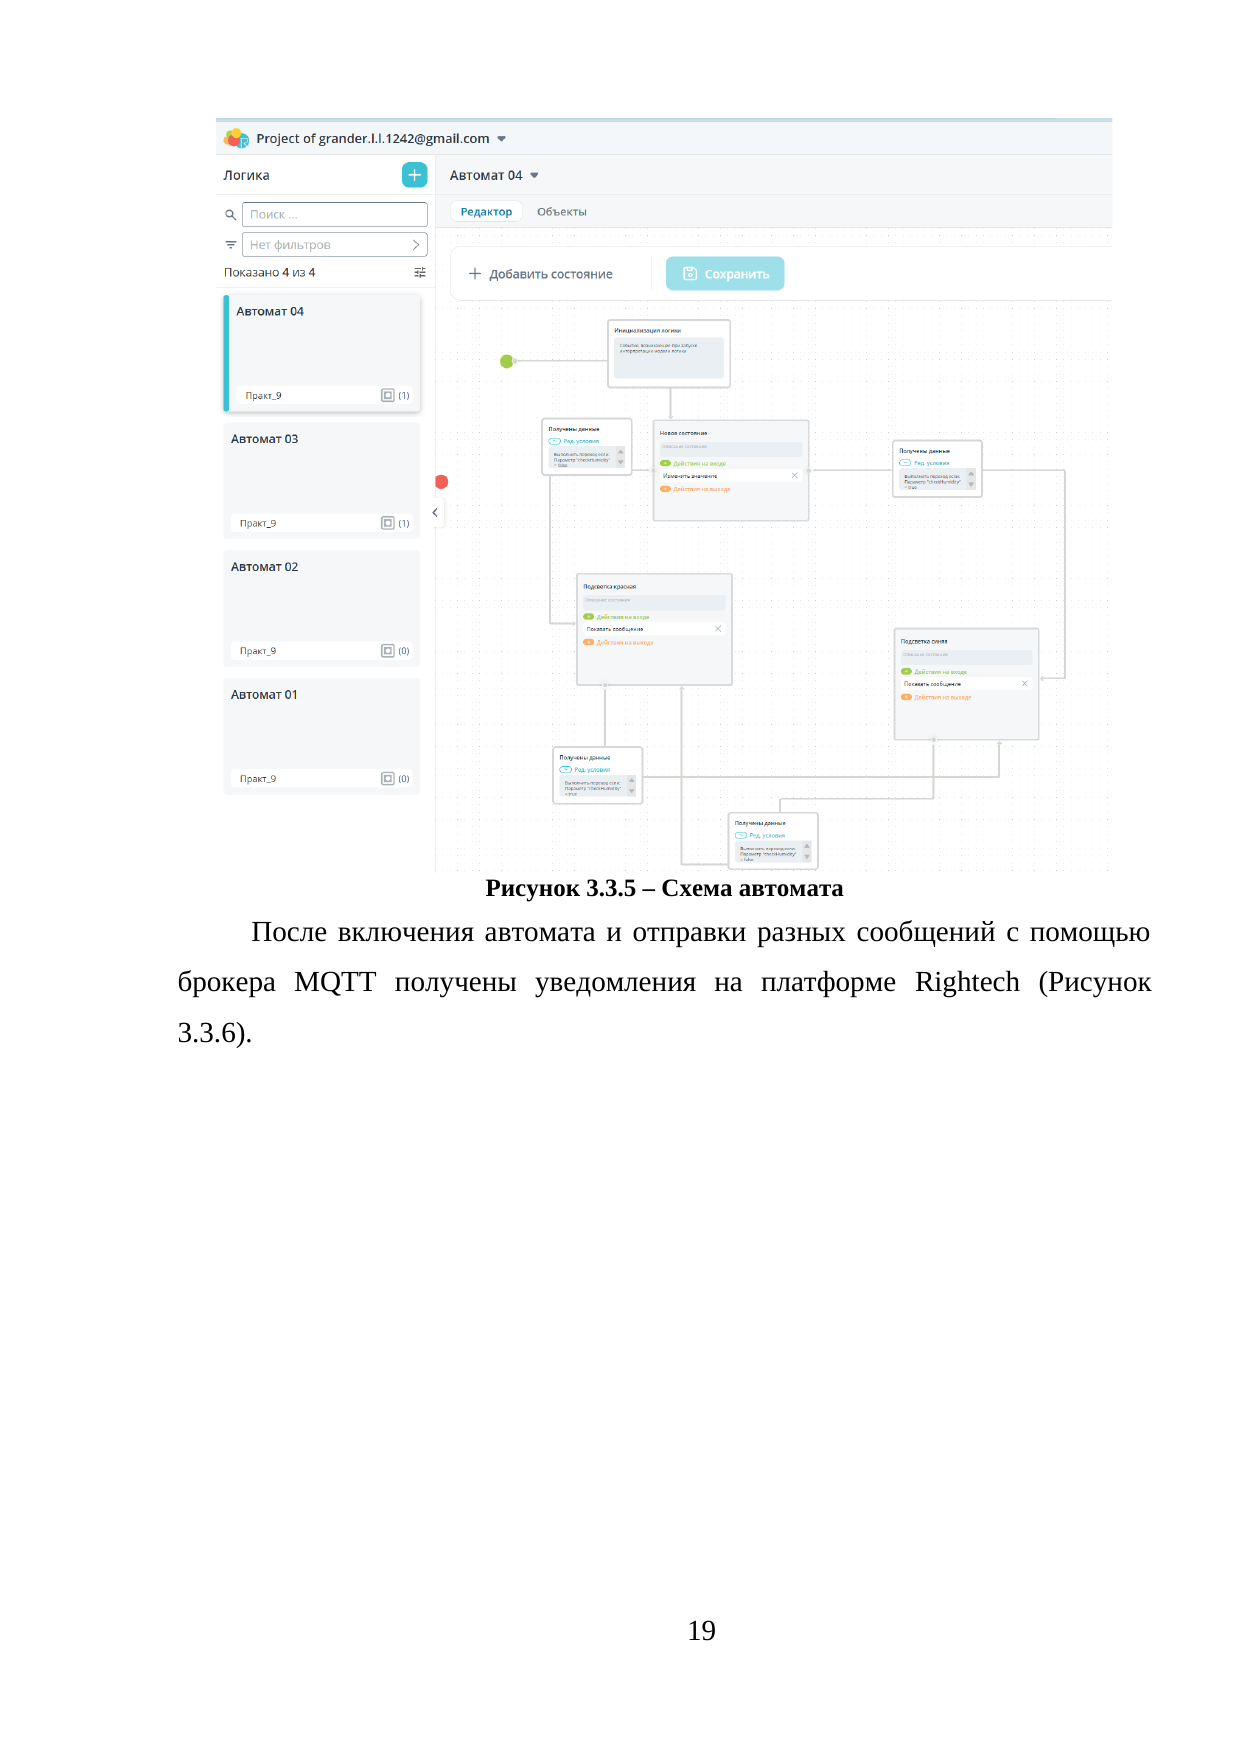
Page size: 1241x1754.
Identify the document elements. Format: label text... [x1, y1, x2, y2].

text После включения автомата и отправки разных сообщений с помощью брокера MQTT получены уведомления на платформе Rightech (Рисунок 3.3.6). [177, 914, 1152, 1048]
text Рисунок 3.3.5 – Схема автомата [177, 873, 1152, 902]
picture [216, 118, 1113, 873]
